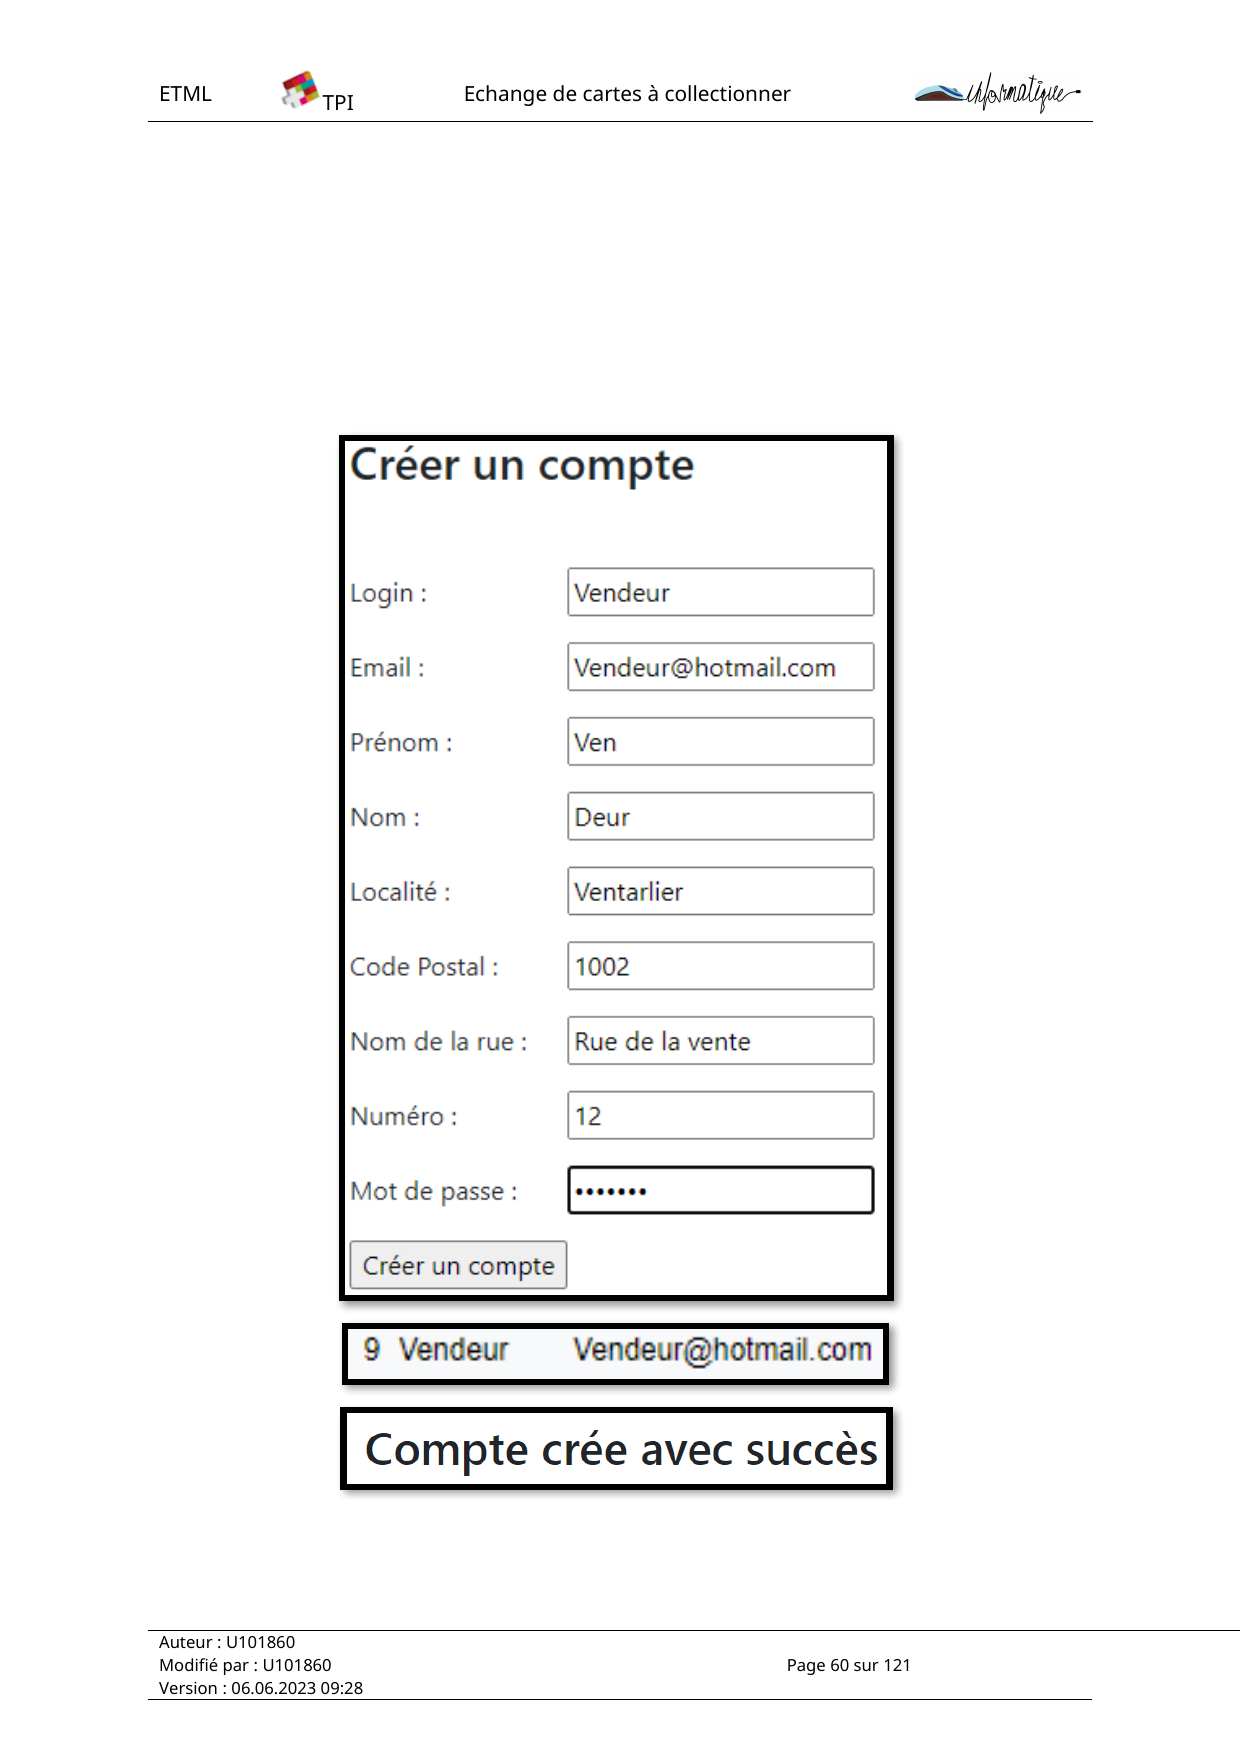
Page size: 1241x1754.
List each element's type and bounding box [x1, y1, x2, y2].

picture [276, 69, 323, 111]
picture [345, 441, 887, 1295]
picture [347, 1413, 886, 1484]
picture [348, 1329, 883, 1379]
